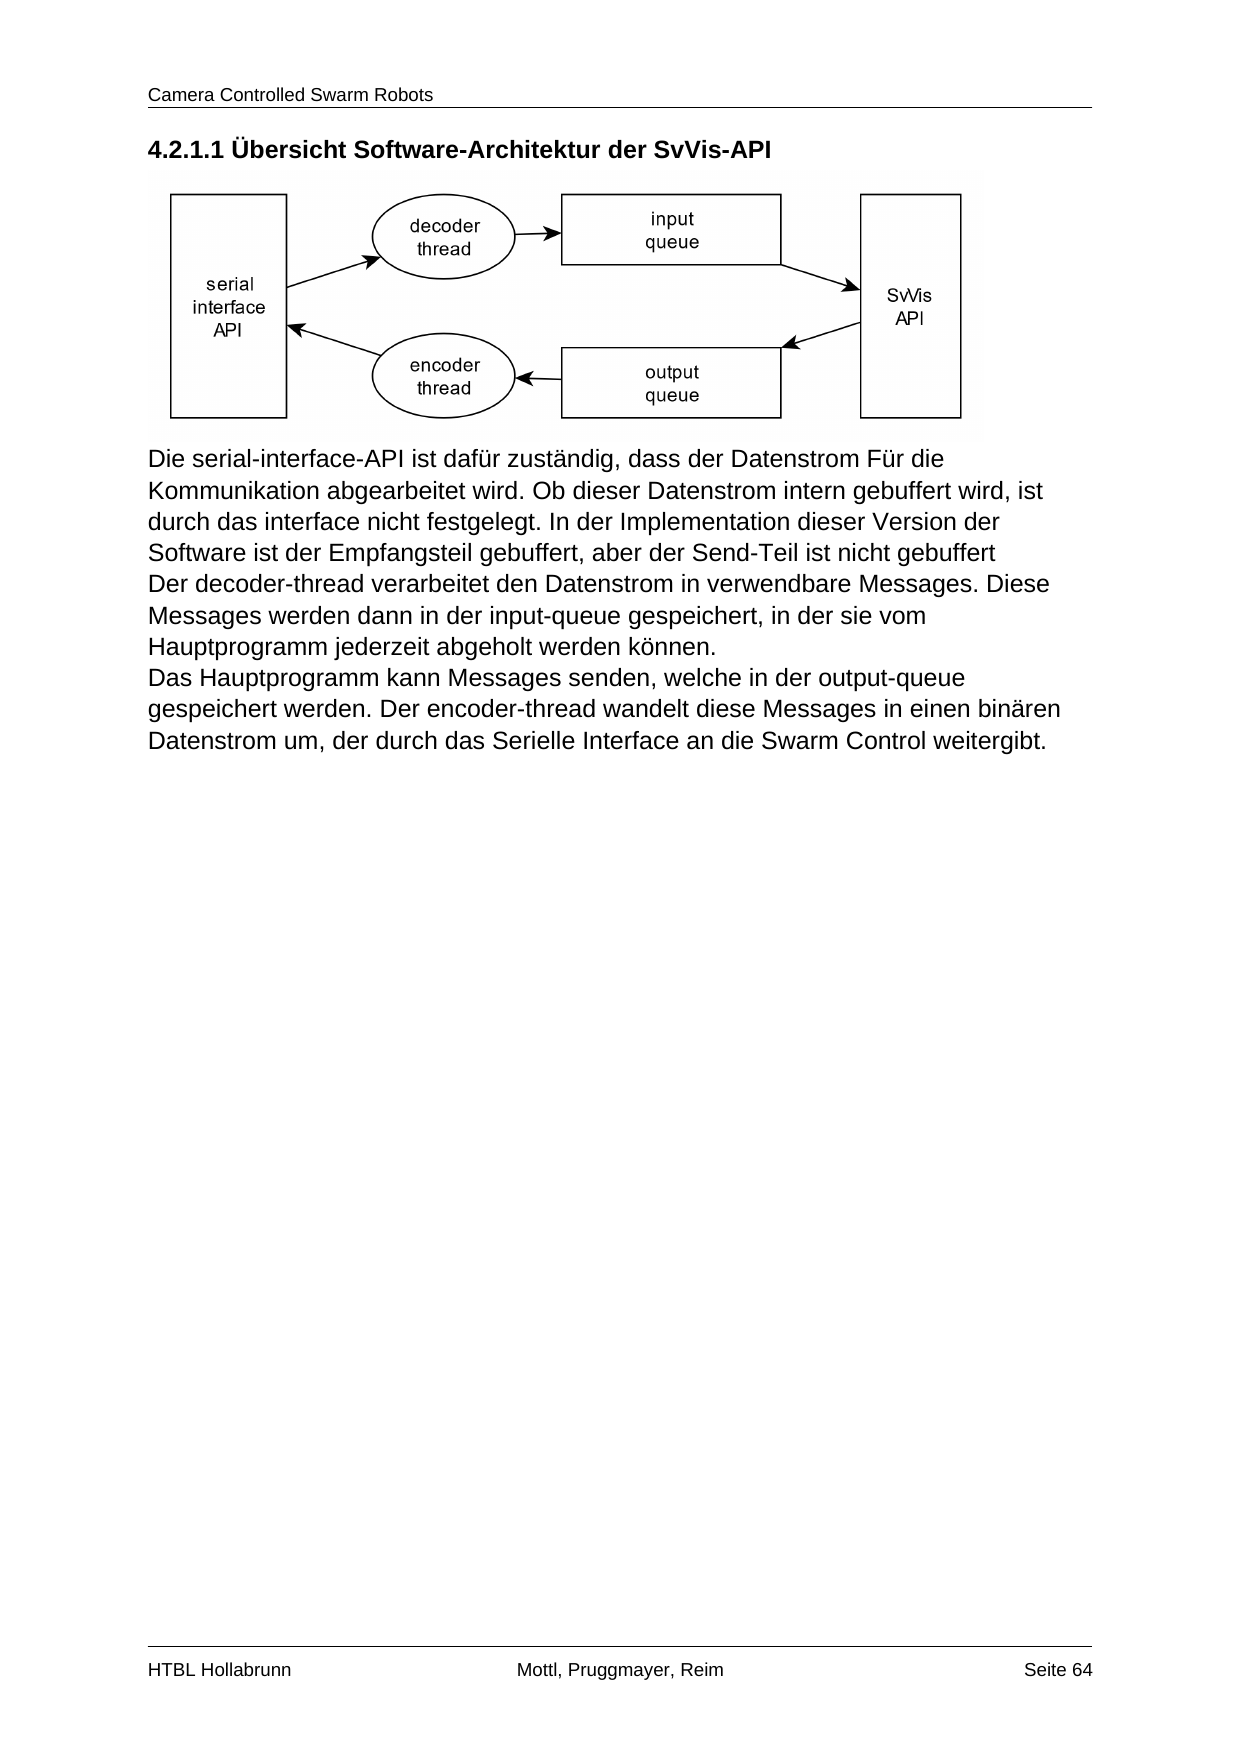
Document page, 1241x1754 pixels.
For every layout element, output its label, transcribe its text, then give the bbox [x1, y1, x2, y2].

picture [147, 170, 984, 442]
text Das Hauptprogramm kann Messages senden, welche in der output-queue gespeichert werden. Der encoder-thread wandelt diese Messages in einen binären Datenstrom um, der durch das Serielle Interface an die Swarm Control weitergibt. [148, 661, 1092, 754]
subtitle Übersicht Software-Architektur der SvVis-API [148, 133, 1092, 164]
text Die serial-interface-API ist dafür zuständig, dass der Datenstrom Für die Kommunikation abgearbeitet wird. Ob dieser Datenstrom intern gebuffert wird, ist durch das interface nicht festgelegt. In der Implementation dieser Version der Software ist der Empfangsteil gebuffert, aber der Send-Teil ist nicht gebuffert [148, 442, 1092, 567]
text Der decoder-thread verarbeitet den Datenstrom in verwendbare Messages. Diese Messages werden dann in der input-queue gespeichert, in der sie vom Hauptprogramm jederzeit abgeholt werden können. [148, 567, 1092, 661]
